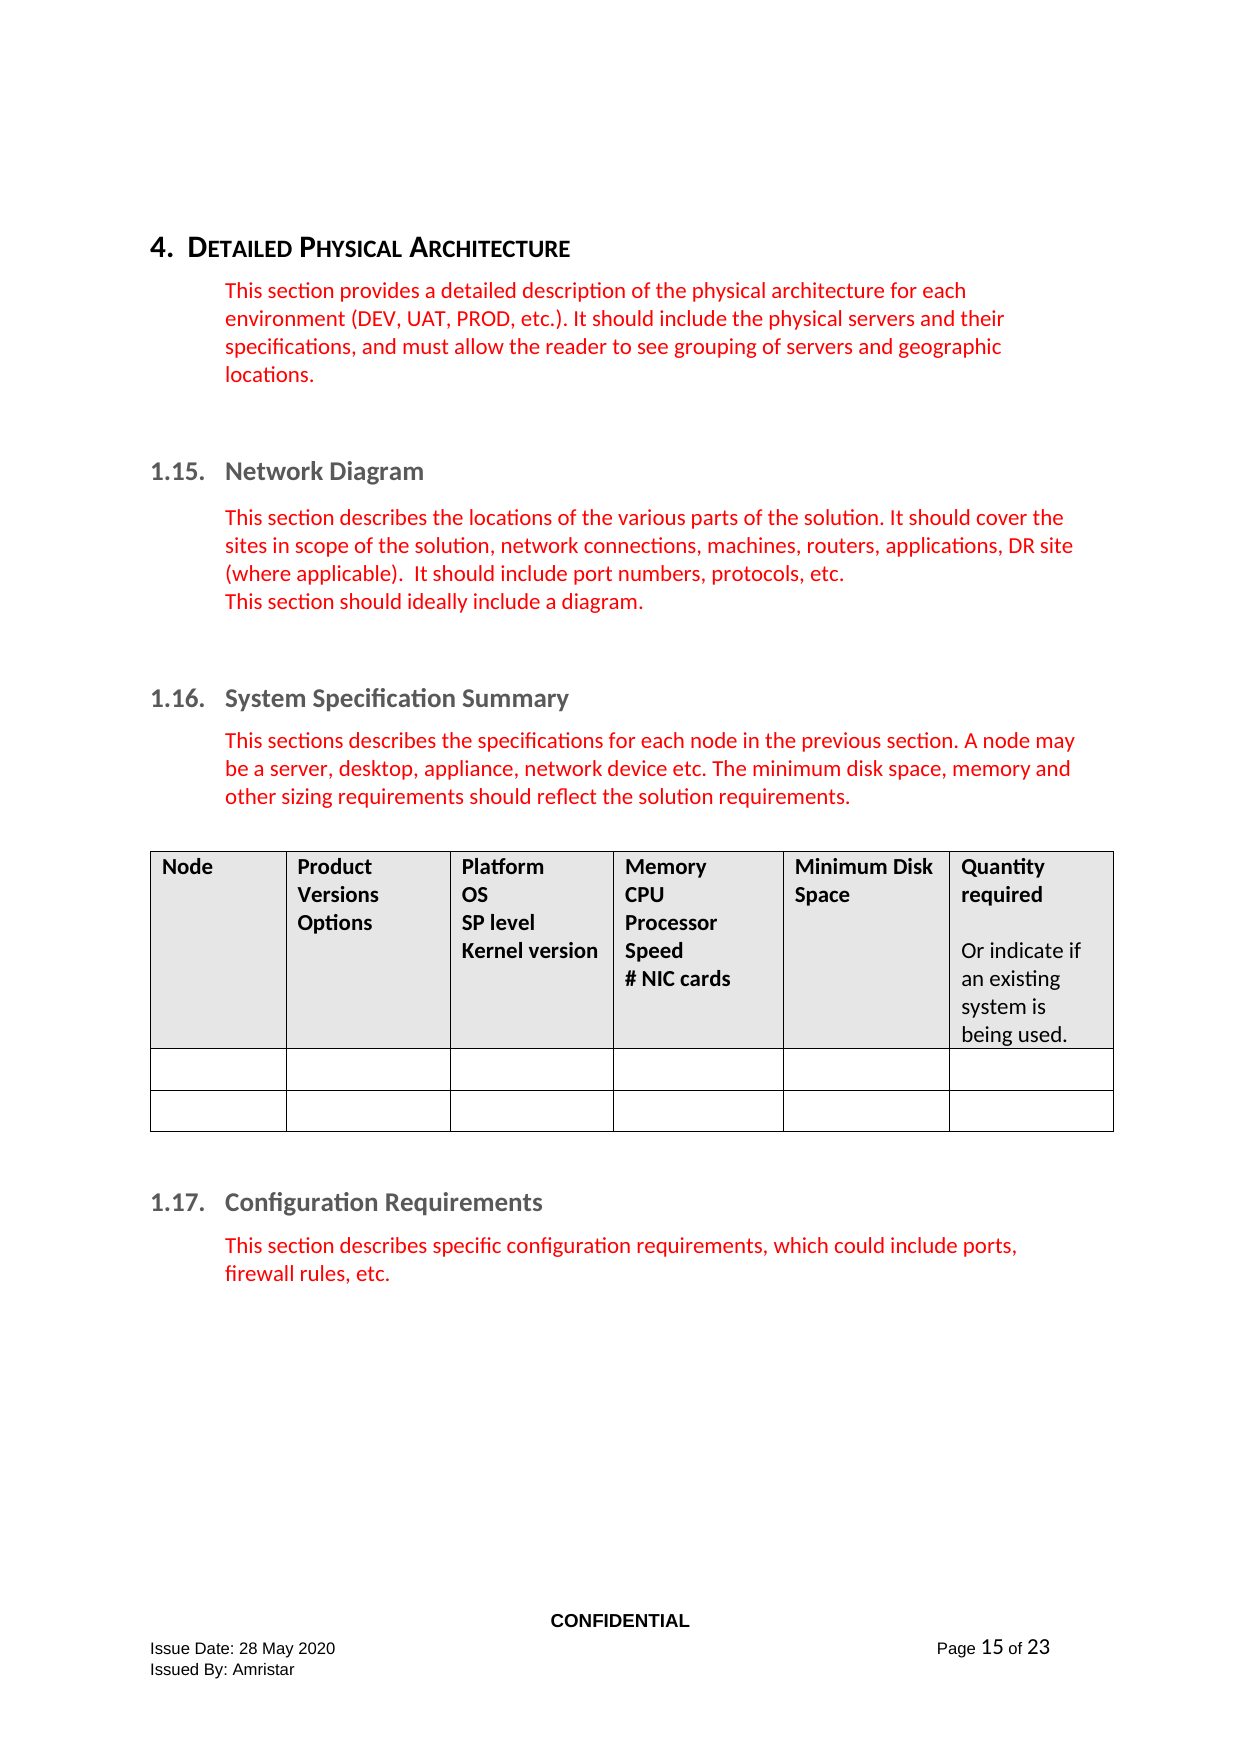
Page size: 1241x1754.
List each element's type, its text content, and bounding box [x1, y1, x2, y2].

table_cell [784, 1091, 949, 1131]
table_cell [151, 1091, 286, 1131]
table_cell [287, 1049, 450, 1090]
subtitle Detailed Physical Architecture [150, 227, 1090, 270]
text This section describes specific configuration requirements, which could include ports, firewall rules, etc. [225, 1231, 1090, 1287]
table_cell [950, 1091, 1113, 1131]
table_header Memory CPU Processor Speed # NIC cards [614, 852, 783, 1048]
table_cell [950, 1049, 1113, 1090]
subtitle System Specification Summary [150, 681, 1090, 714]
subtitle Network Diagram [150, 454, 1090, 491]
text This section provides a detailed description of the physical architecture for each environment (DEV, UAT, PROD, etc.). It should include the physical servers and their specifications, and must allow the reader to see grouping of servers and geographic locations. [225, 276, 1090, 388]
table_header Product Versions Options [287, 852, 450, 1048]
table_cell [614, 1091, 783, 1131]
table_header Quantity required Or indicate if an existing system is being used. [950, 852, 1113, 1048]
table_cell [784, 1049, 949, 1090]
table_cell [451, 1049, 613, 1090]
table_header Node [151, 852, 286, 1048]
subtitle Configuration Requirements [150, 1185, 1090, 1218]
table_cell [614, 1049, 783, 1090]
text This section describes the locations of the various parts of the solution. It should cover the sites in scope of the solution, network connections, machines, routers, applications, DR site (where applicable). It should include port numbers, protocols, etc. This section should ideally include a diagram. [225, 503, 1090, 615]
table_header Platform OS SP level Kernel version [451, 852, 613, 1048]
table_header Minimum Disk Space [784, 852, 949, 1048]
text This sections describes the specifications for each node in the previous section. A node may be a server, desktop, appliance, network device etc. The minimum disk space, memory and other sizing requirements should reflect the solution requirements. [225, 726, 1090, 838]
table_cell [287, 1091, 450, 1131]
table_cell [451, 1091, 613, 1131]
table_cell [151, 1049, 286, 1090]
